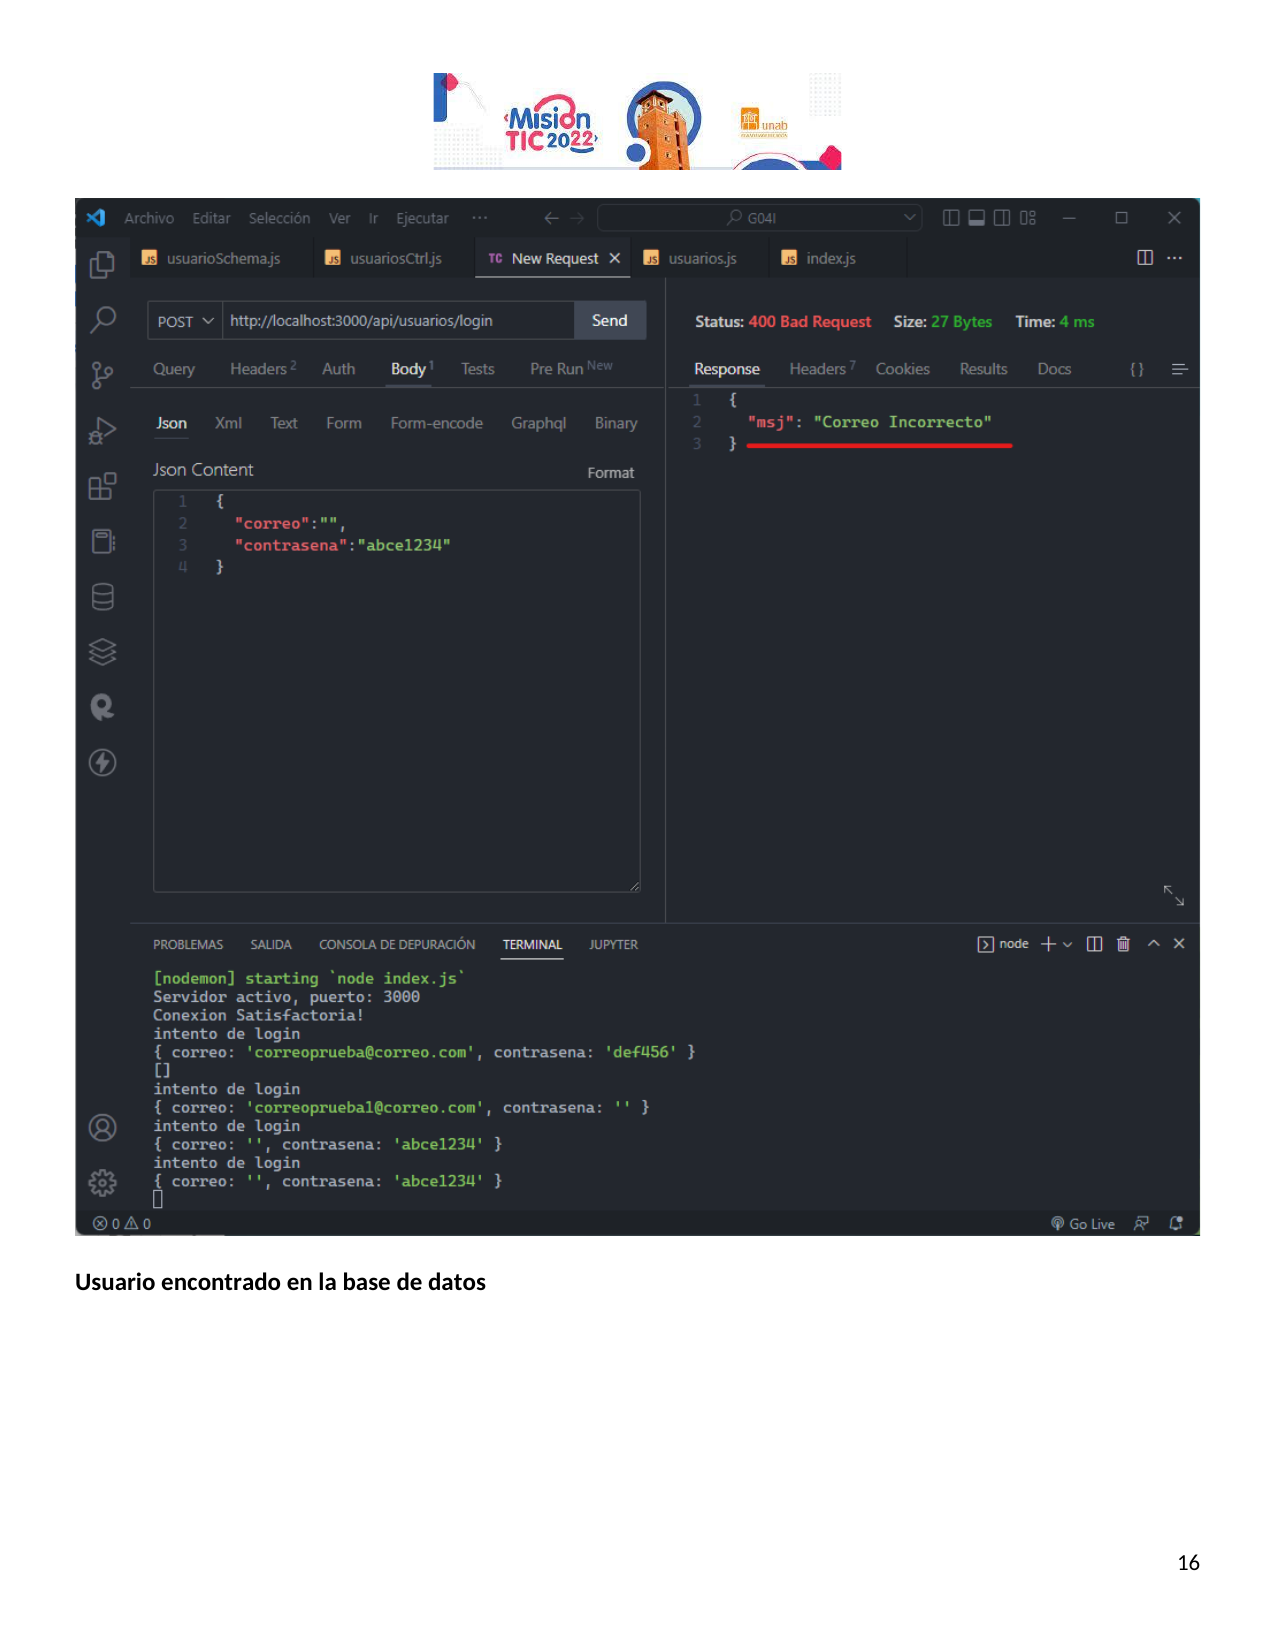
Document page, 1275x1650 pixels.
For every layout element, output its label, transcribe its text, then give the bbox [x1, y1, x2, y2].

picture [433, 73, 842, 170]
picture [75, 198, 1200, 1236]
text Usuario encontrado en la base de datos [75, 1266, 1200, 1297]
